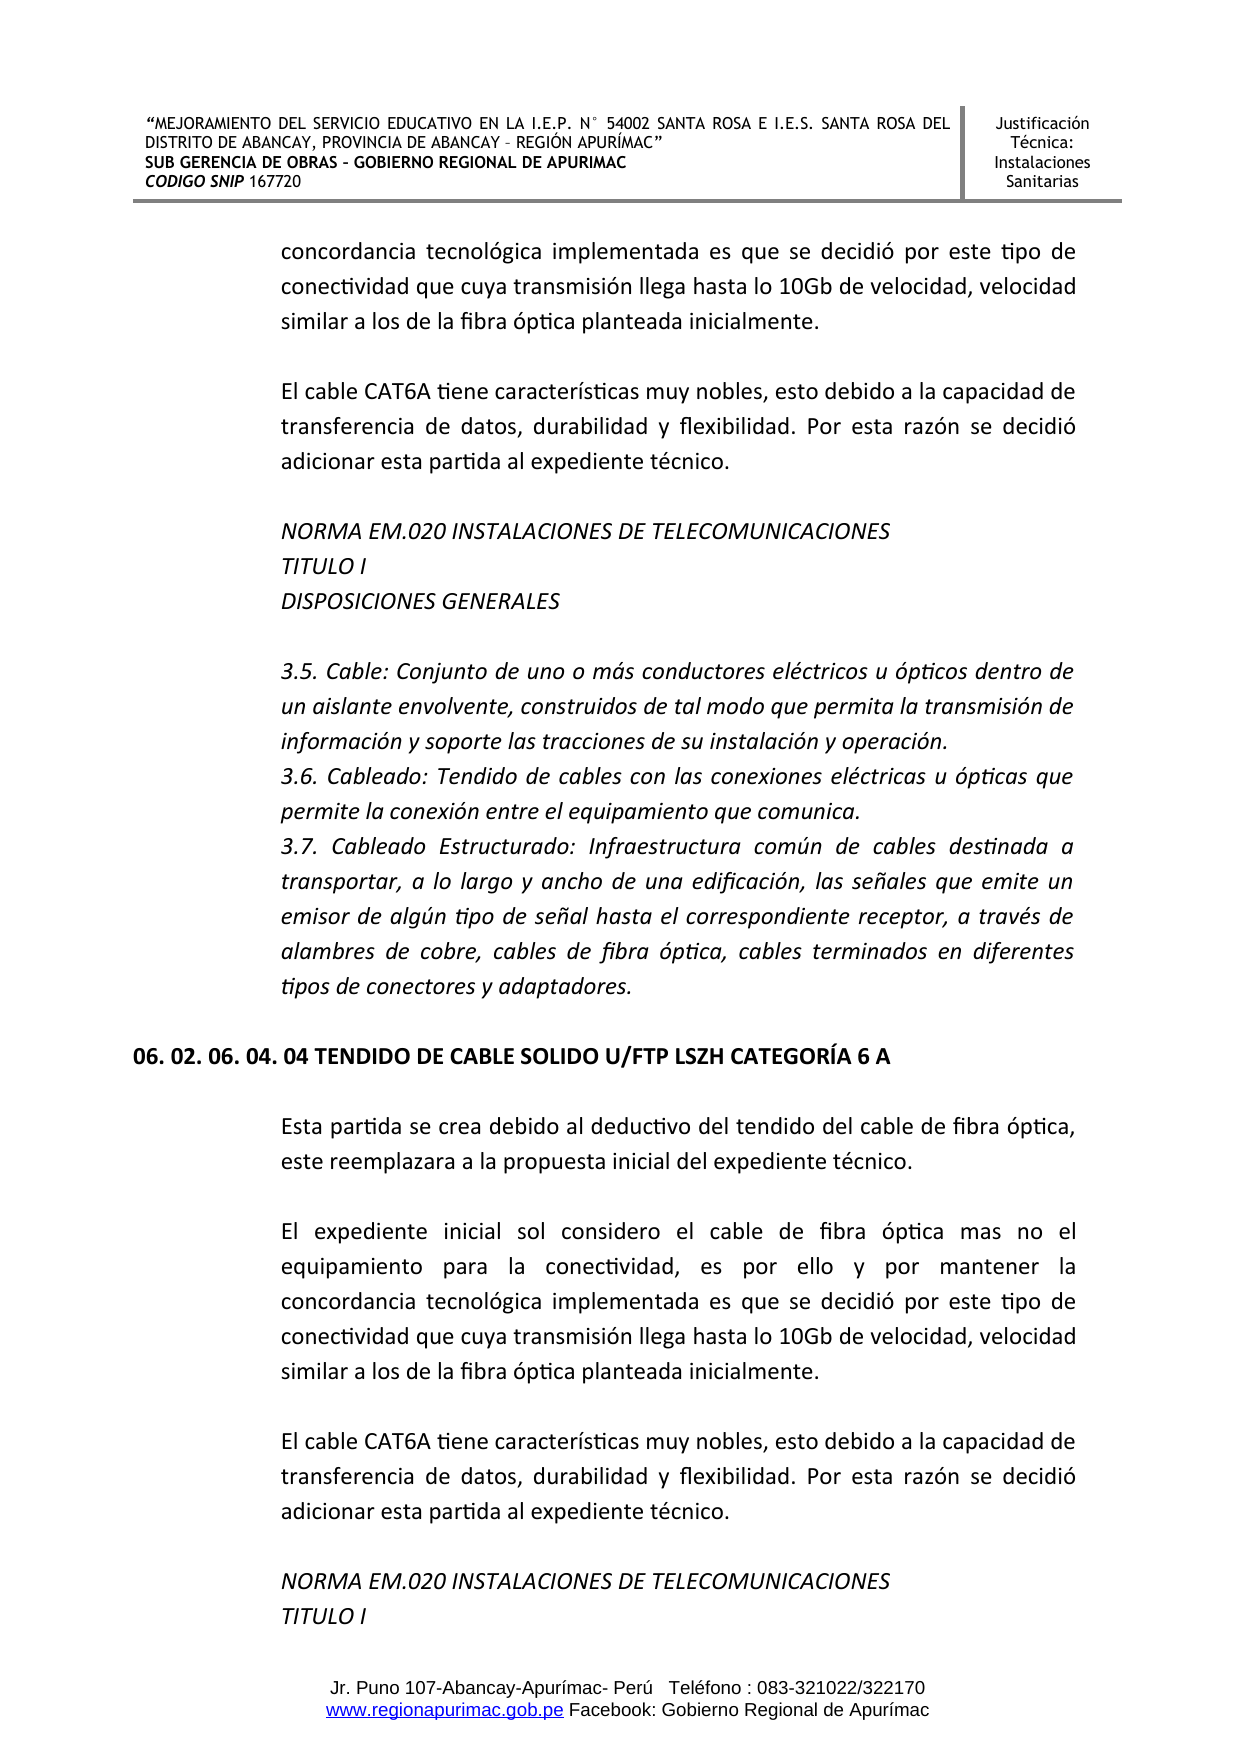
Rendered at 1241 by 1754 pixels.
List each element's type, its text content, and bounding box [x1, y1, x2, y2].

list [281, 235, 1078, 336]
list Esta partida se crea debido al deductivo del tendido del cable de fibra óptica, este reemplazara a la propuesta inicial del expediente técnico. [281, 1110, 1078, 1176]
list 3.5. Cable: Conjunto de uno o más conductores eléctricos u ópticos dentro de un aislante envolvente, construidos de tal modo que permita la transmisión de información y soporte las tracciones de su instalación y operación. [281, 655, 1078, 756]
list El cable CAT6A tiene características muy nobles, esto debido a la capacidad de transferencia de datos, durabilidad y flexibilidad. Por esta razón se decidió adicionar esta partida al expediente técnico. [281, 375, 1078, 476]
list TITULO I [281, 550, 1078, 581]
list El cable CAT6A tiene características muy nobles, esto debido a la capacidad de transferencia de datos, durabilidad y flexibilidad. Por esta razón se decidió adicionar esta partida al expediente técnico. [281, 1425, 1078, 1526]
list 3.6. Cableado: Tendido de cables con las conexiones eléctricas u ópticas que permite la conexión entre el equipamiento que comunica. [281, 760, 1078, 826]
list DISPOSICIONES GENERALES [281, 585, 1078, 616]
list TITULO I [281, 1600, 1078, 1631]
list NORMA EM.020 INSTALACIONES DE TELECOMUNICACIONES [281, 1565, 1078, 1596]
list 06. 02. 06. 04. 04 TENDIDO DE CABLE SOLIDO U/FTP LSZH CATEGORÍA 6 A [133, 1040, 1078, 1071]
list NORMA EM.020 INSTALACIONES DE TELECOMUNICACIONES [281, 515, 1078, 546]
list 3.7. Cableado Estructurado: Infraestructura común de cables destinada a transportar, a lo largo y ancho de una edificación, las señales que emite un emisor de algún tipo de señal hasta el correspondiente receptor, a través de alambres de cobre, cables de fibra óptica, cables terminados en diferentes tipos de conectores y adaptadores. [281, 830, 1078, 1001]
